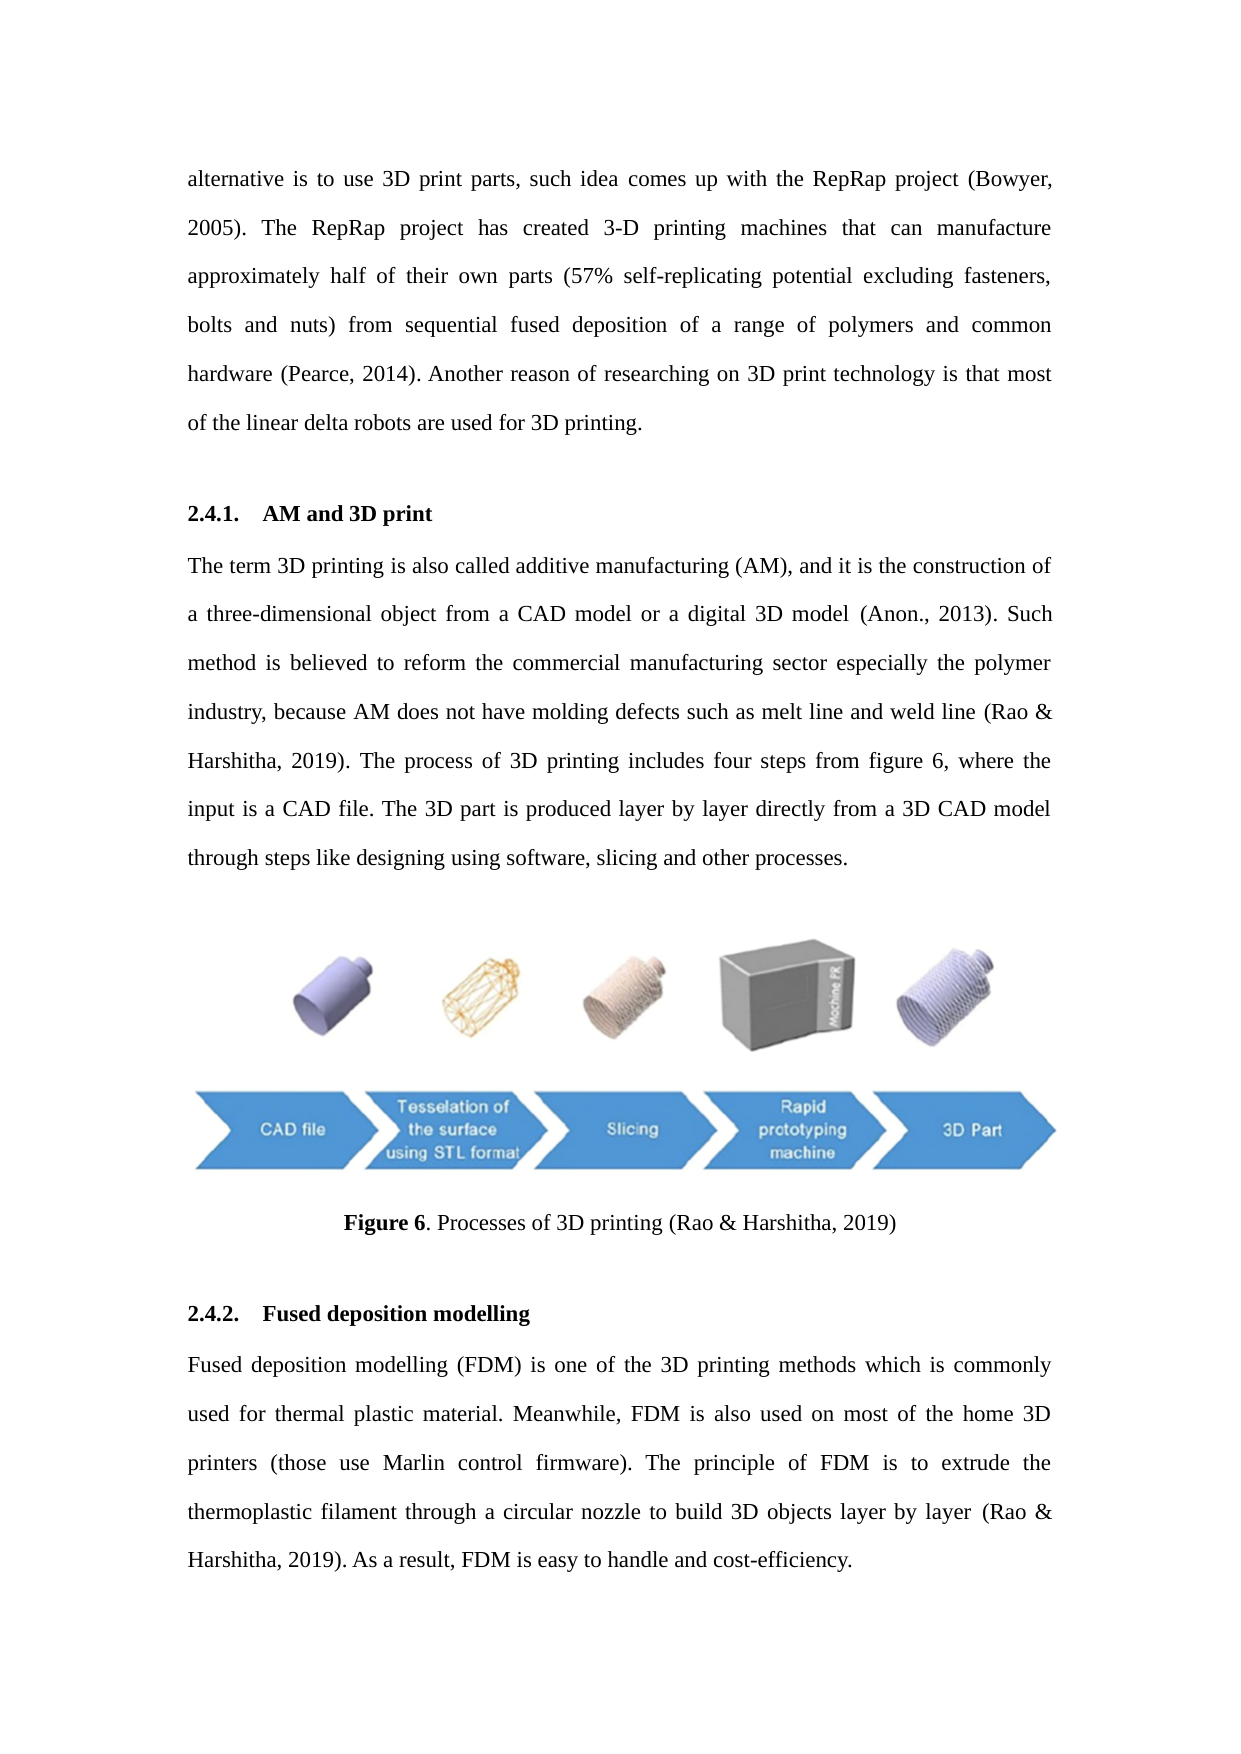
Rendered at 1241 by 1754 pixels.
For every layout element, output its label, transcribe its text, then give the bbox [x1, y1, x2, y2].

text Figure 6. Processes of 3D printing [187, 1206, 1053, 1238]
subtitle AM and 3D print [187, 497, 1053, 529]
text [187, 162, 1053, 438]
picture [187, 932, 1061, 1179]
text Fused deposition modelling (FDM) is one of the 3D printing methods which is commonly used for thermal plastic material. Meanwhile, FDM is also used on most of the home 3D printers (those use Marlin control firmware). The principle of FDM is to extrude the thermoplastic filament through a circular nozzle to build 3D objects layer by layer . As a result, FDM is easy to handle and cost-efficiency. [187, 1348, 1053, 1576]
subtitle Fused deposition modelling [187, 1297, 1053, 1329]
text The term 3D printing is also called additive manufacturing (AM), and it is the construction of a three-dimensional object from a CAD model or a digital 3D model . Such method is believed to reform the commercial manufacturing sector especially the polymer industry, because AM does not have molding defects such as melt line and weld line . The process of 3D printing includes four steps from figure 6, where the input is a CAD file. The 3D part is produced layer by layer directly from a 3D CAD model through steps like designing using software, slicing and other processes. [187, 549, 1053, 874]
